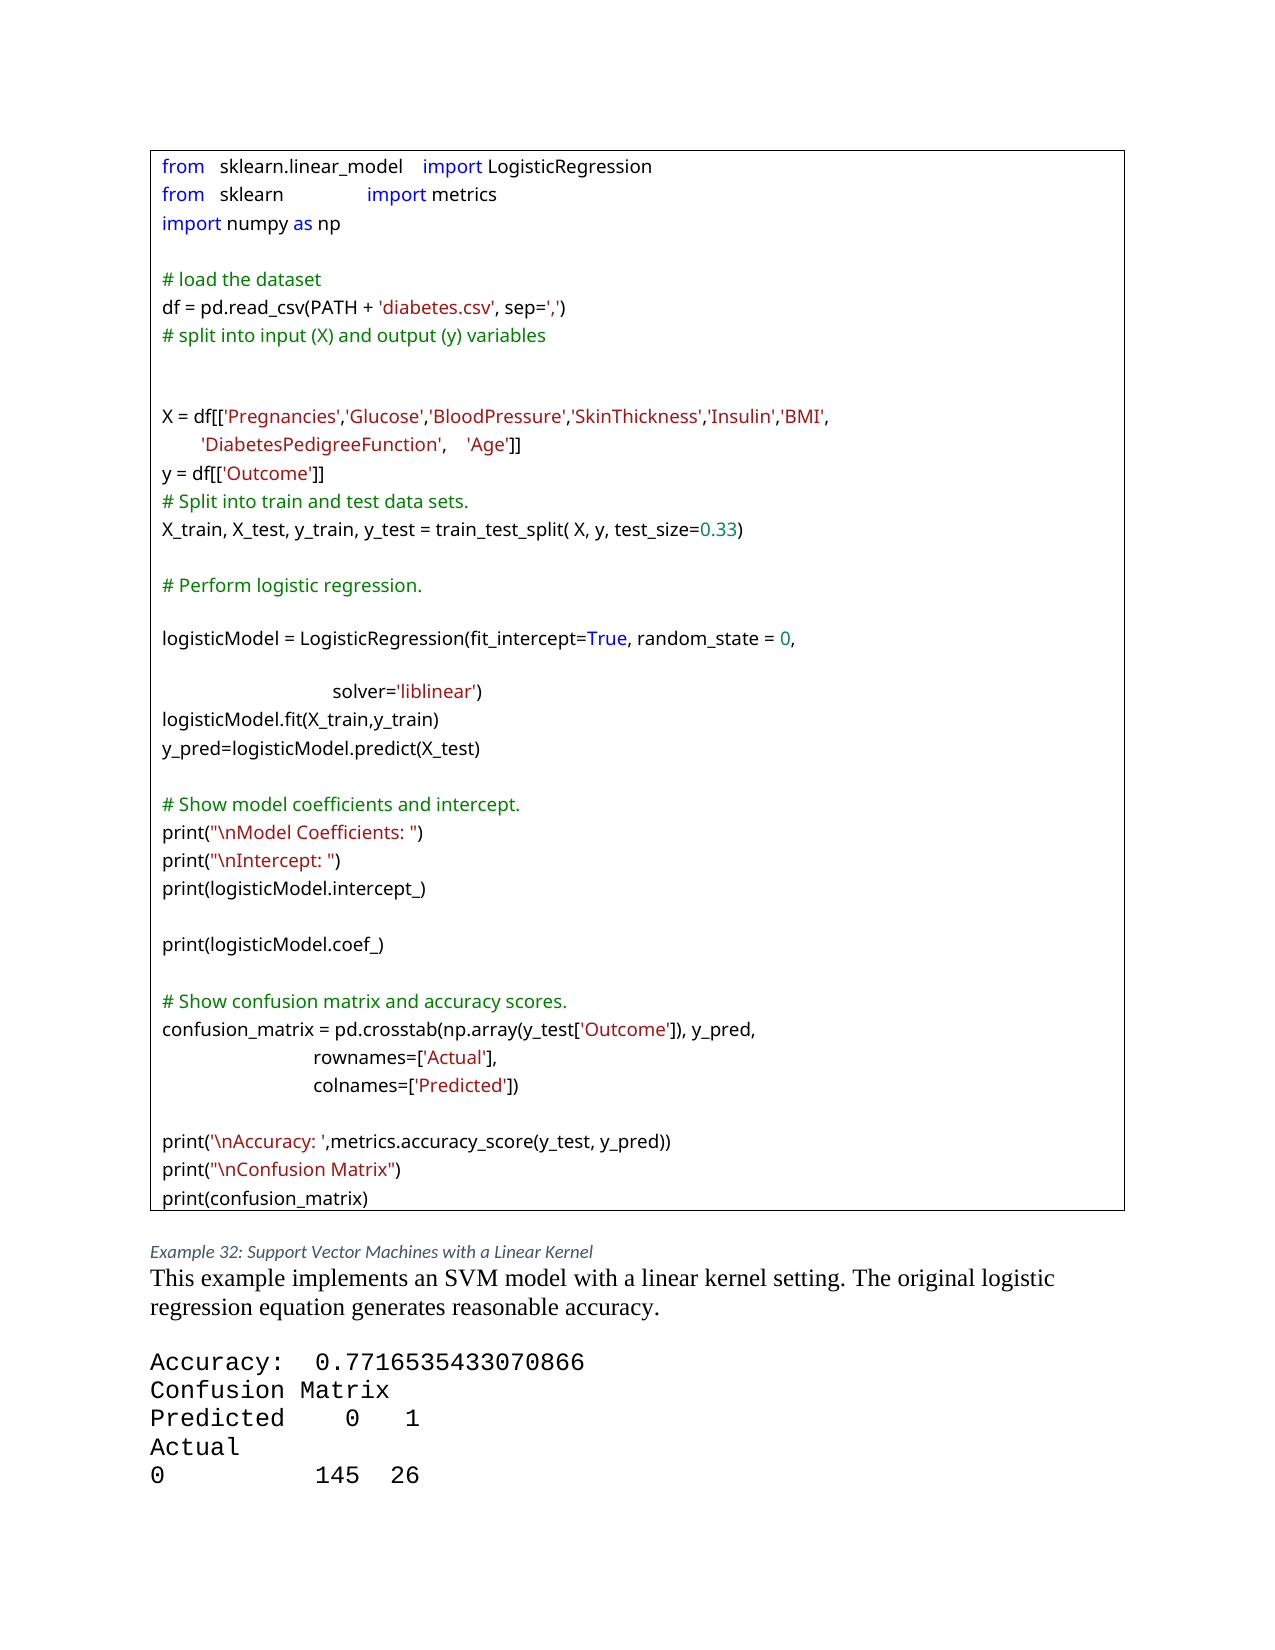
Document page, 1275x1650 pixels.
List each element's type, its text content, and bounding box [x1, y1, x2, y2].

text 0 145 26 [150, 1463, 1125, 1491]
text Predicted 0 1 [150, 1406, 1125, 1434]
text Actual [150, 1434, 1125, 1463]
text Confusion Matrix [150, 1378, 1125, 1406]
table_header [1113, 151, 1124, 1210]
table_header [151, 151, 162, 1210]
text This example implements an SVM model with a linear kernel setting. The original logistic regression equation generates reasonable accuracy. [150, 1263, 1125, 1321]
text Accuracy: 0.7716535433070866 [150, 1349, 1125, 1378]
